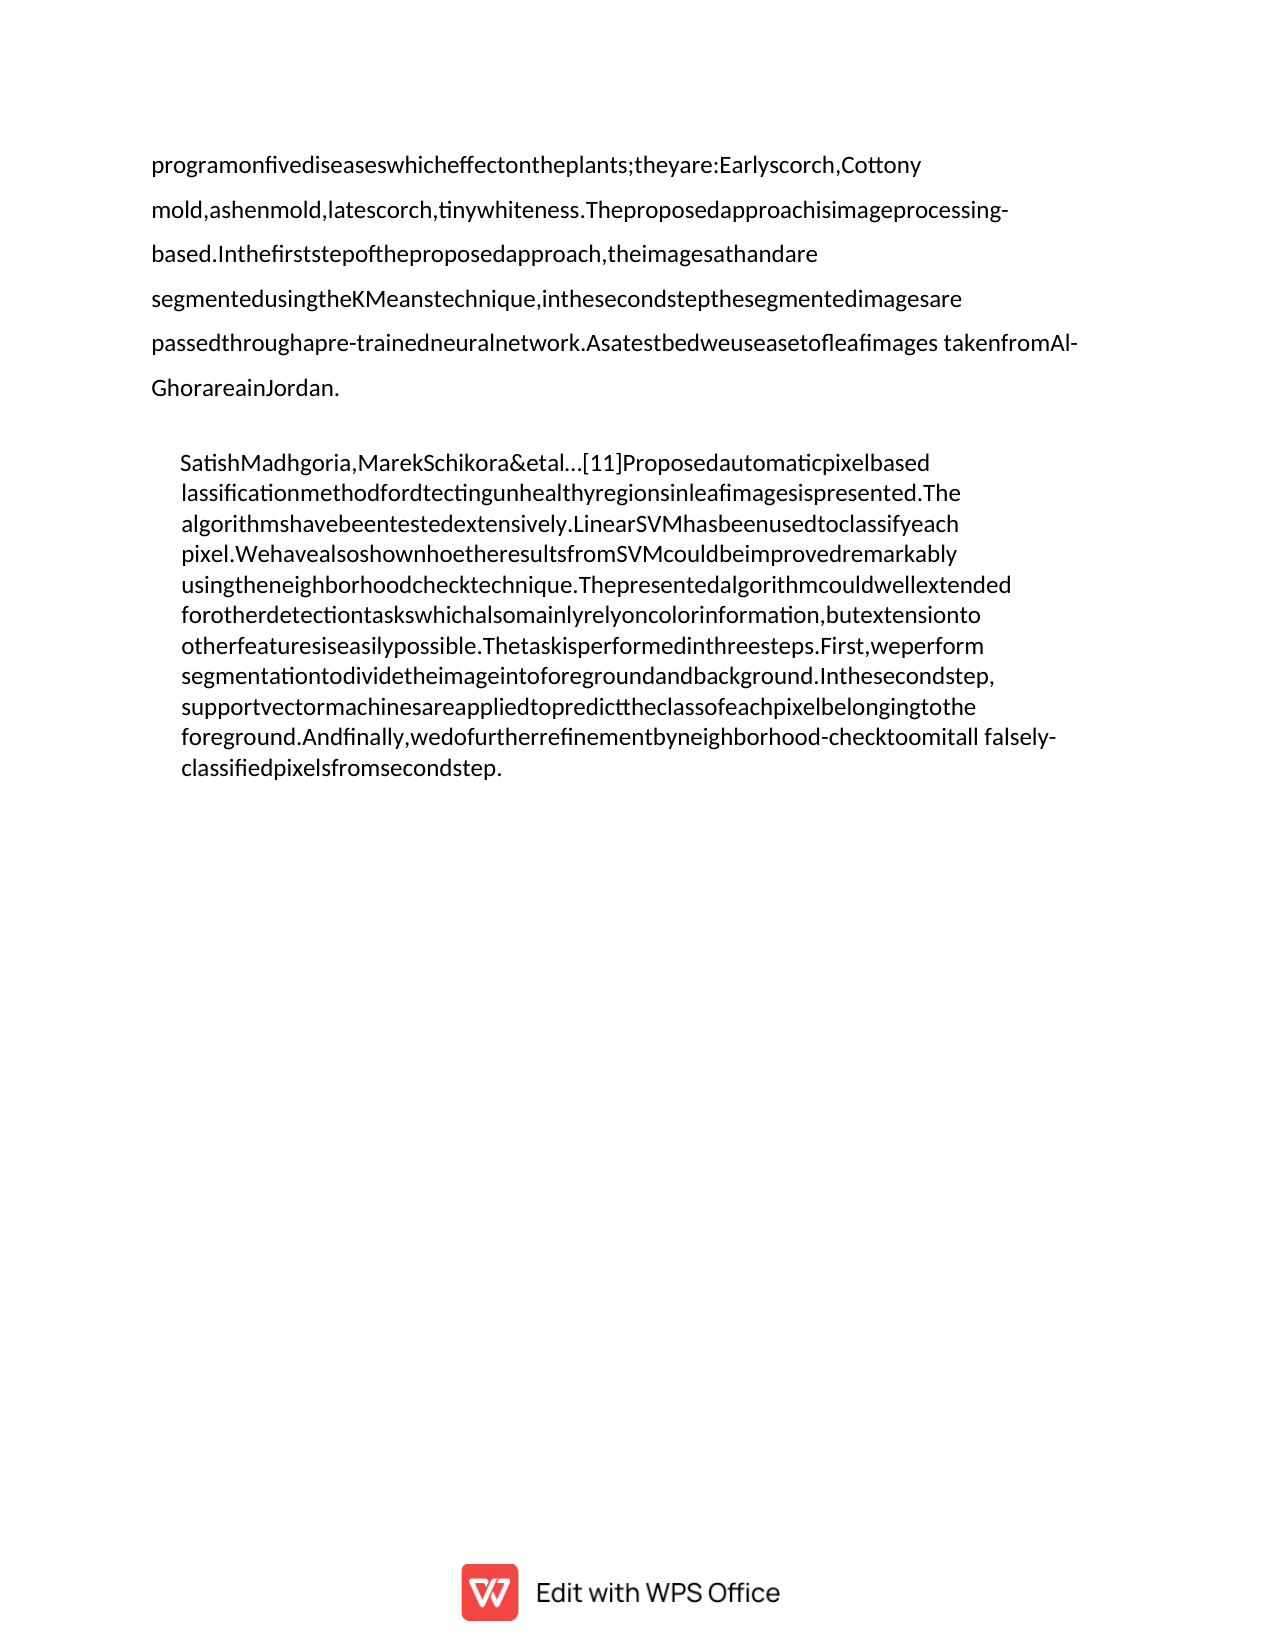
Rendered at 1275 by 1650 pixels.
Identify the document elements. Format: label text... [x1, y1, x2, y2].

text SatishMadhgoria,MarekSchikora&etal…[11]Proposedautomaticpixelbased lassificationmethodfordtectingunhealthyregionsinleafimagesispresented.The algorithmshavebeentestedextensively.LinearSVMhasbeenusedtoclassifyeach pixel.WehavealsoshownhoetheresultsfromSVMcouldbeimprovedremarkably usingtheneighborhoodchecktechnique.Thepresentedalgorithmcouldwellextended forotherdetectiontaskswhichalsomainlyrelyoncolorinformation,butextensionto otherfeaturesiseasilypossible.Thetaskisperformedinthreesteps.First,weperform segmentationtodividetheimageintoforegroundandbackground.Inthesecondstep, supportvectormachinesareappliedtopredicttheclassofeachpixelbelongingtothe foreground.Andfinally,wedofurtherrefinementbyneighborhood-checktoomitall falsely-classifiedpixelsfromsecondstep. [180, 447, 1147, 782]
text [151, 149, 1147, 402]
picture [461, 1564, 781, 1621]
